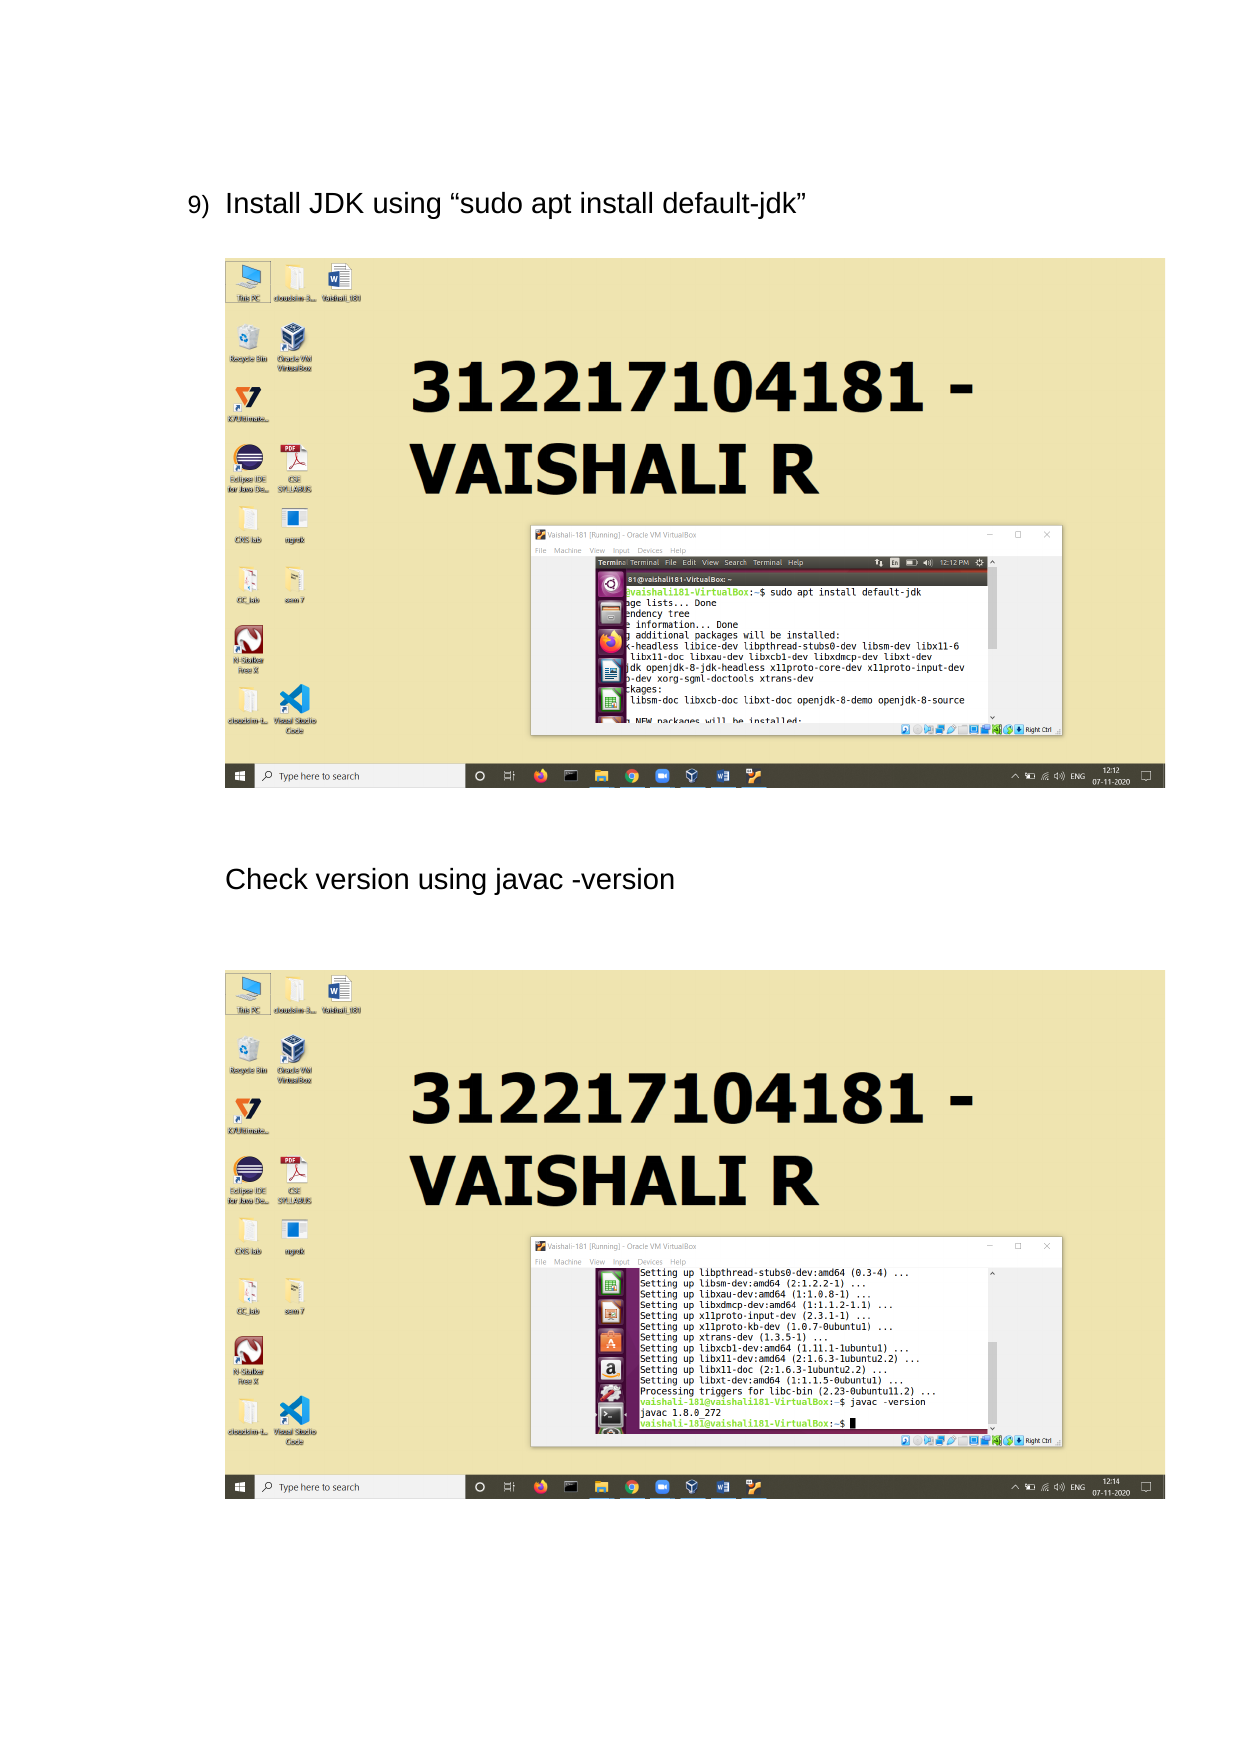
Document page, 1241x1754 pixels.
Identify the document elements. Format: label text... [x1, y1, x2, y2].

picture [225, 970, 1166, 1499]
picture [225, 258, 1166, 788]
list Check version using javac -version [225, 862, 1090, 895]
list Install JDK using “sudo apt install default-jdk” [187, 186, 1090, 220]
